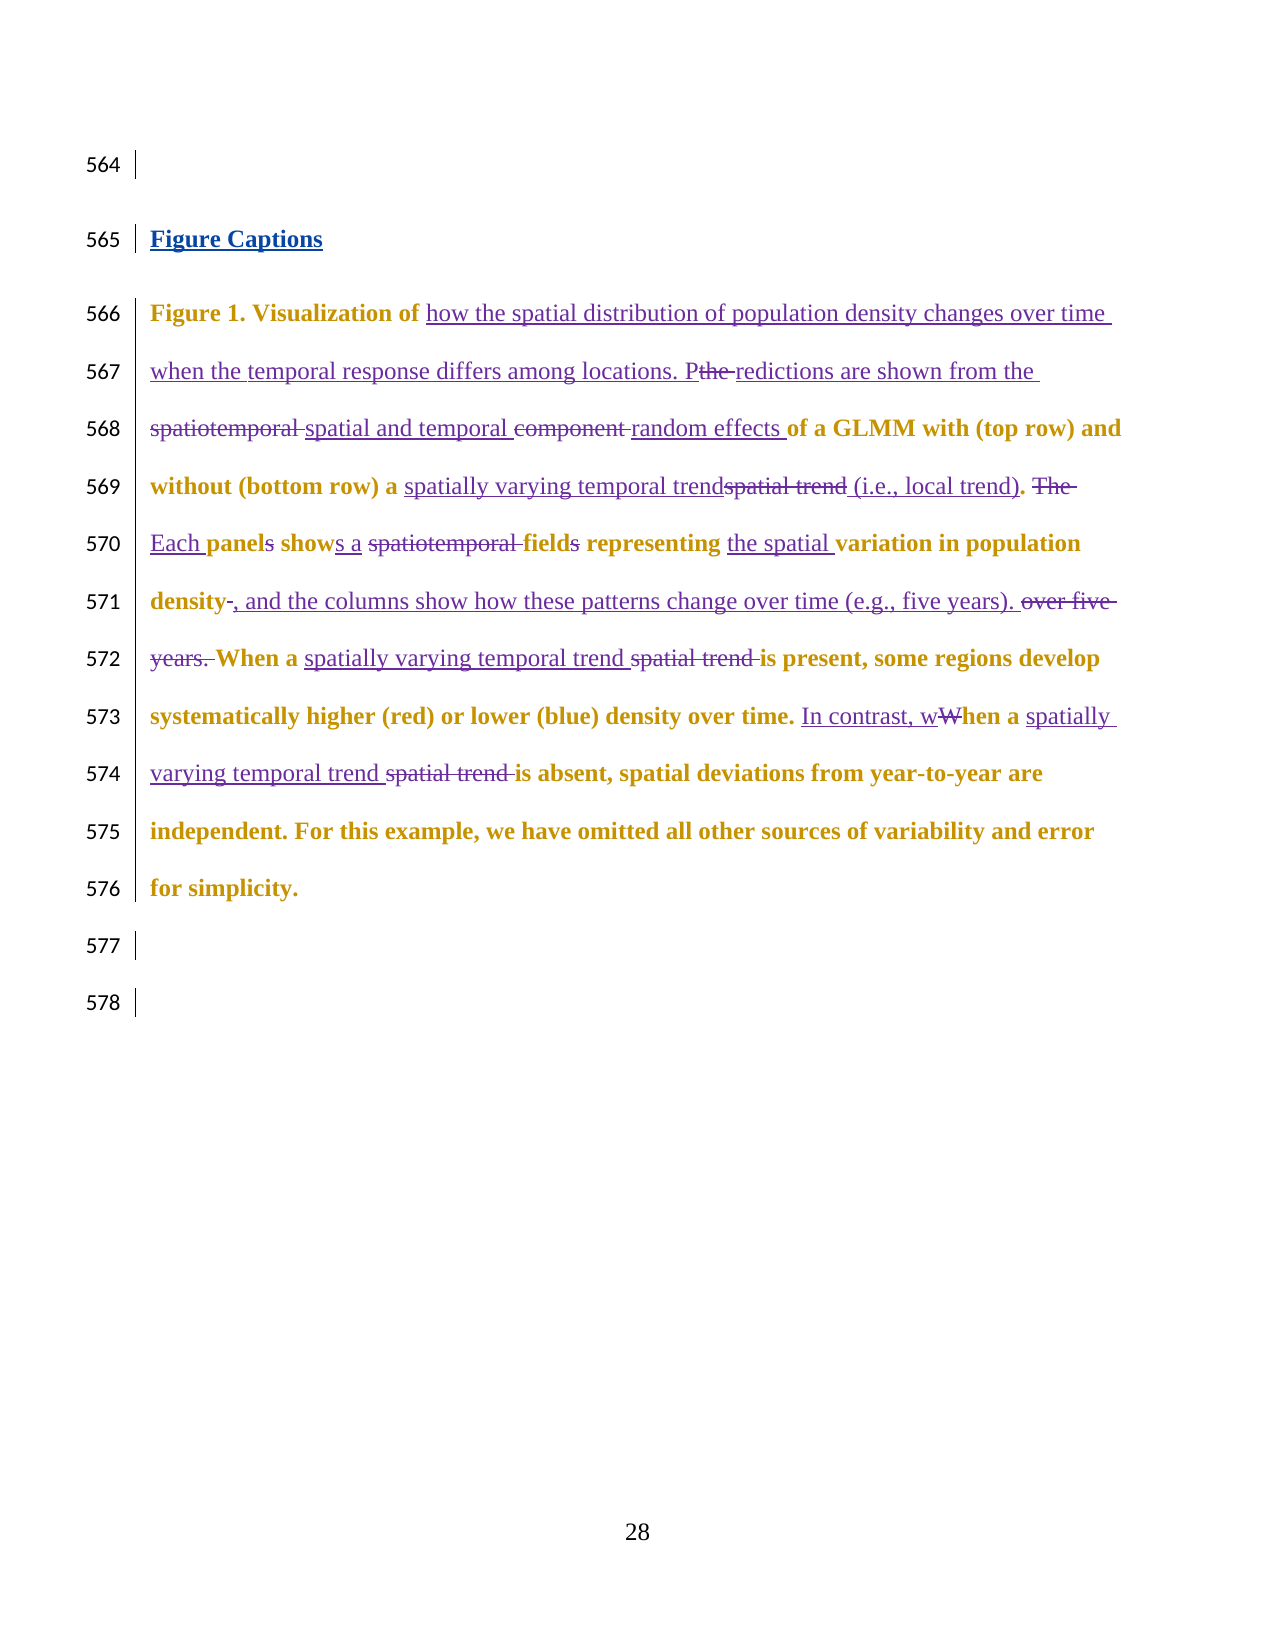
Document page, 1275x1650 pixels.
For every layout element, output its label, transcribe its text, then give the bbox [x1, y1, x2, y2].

text Figure 1. Visualization of of a GLMM with (top row) and without (bottom row) a . panel show field representing variation in population densityWhen a is present, some regions develop systematically higher (red) or lower (blue) density over time. hen a is absent, spatial deviations from year-to-year are independent. For this example, we have omitted all other sources of variability and error for simplicity. [150, 298, 1125, 902]
